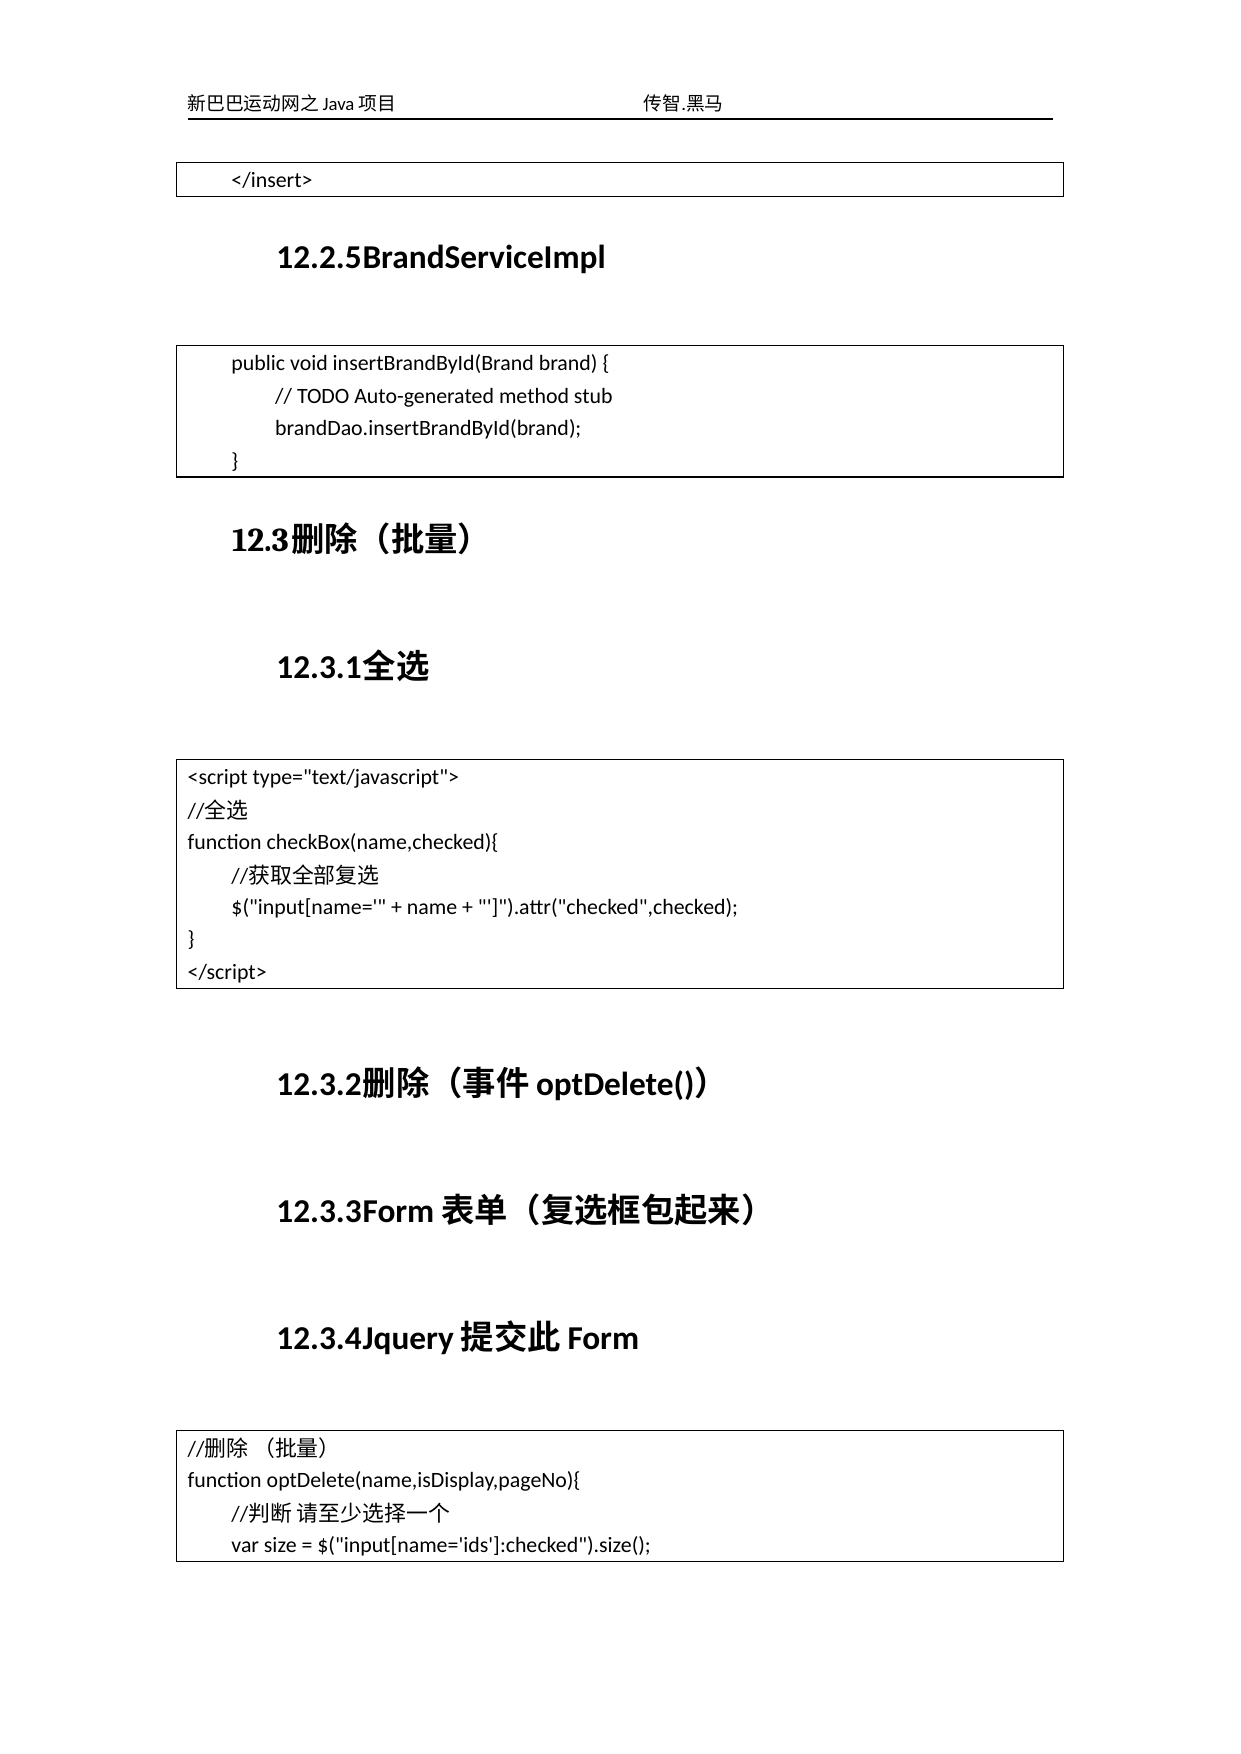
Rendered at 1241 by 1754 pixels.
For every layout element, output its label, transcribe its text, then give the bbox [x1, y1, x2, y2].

subtitle Form表单（复选框包起来） [276, 1175, 1053, 1240]
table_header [177, 163, 1063, 196]
table_header <script type="text/javascript"> //全选 function checkBox(name,checked){ //获取全部复选 $("input[name='" + name + "']").attr("checked",checked); } </script> [177, 760, 1063, 987]
subtitle Jquery提交此Form [276, 1302, 1053, 1367]
subtitle BrandServiceImpl [276, 224, 1053, 289]
subtitle 全选 [276, 632, 1053, 697]
table_header public void insertBrandById(Brand brand) { // TODO Auto-generated method stub brandDao.insertBrandById(brand); } [177, 346, 1063, 476]
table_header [177, 1431, 1063, 1561]
subtitle 删除（事件optDelete()） [276, 1048, 1053, 1113]
subtitle 删除（批量） [232, 504, 1053, 569]
